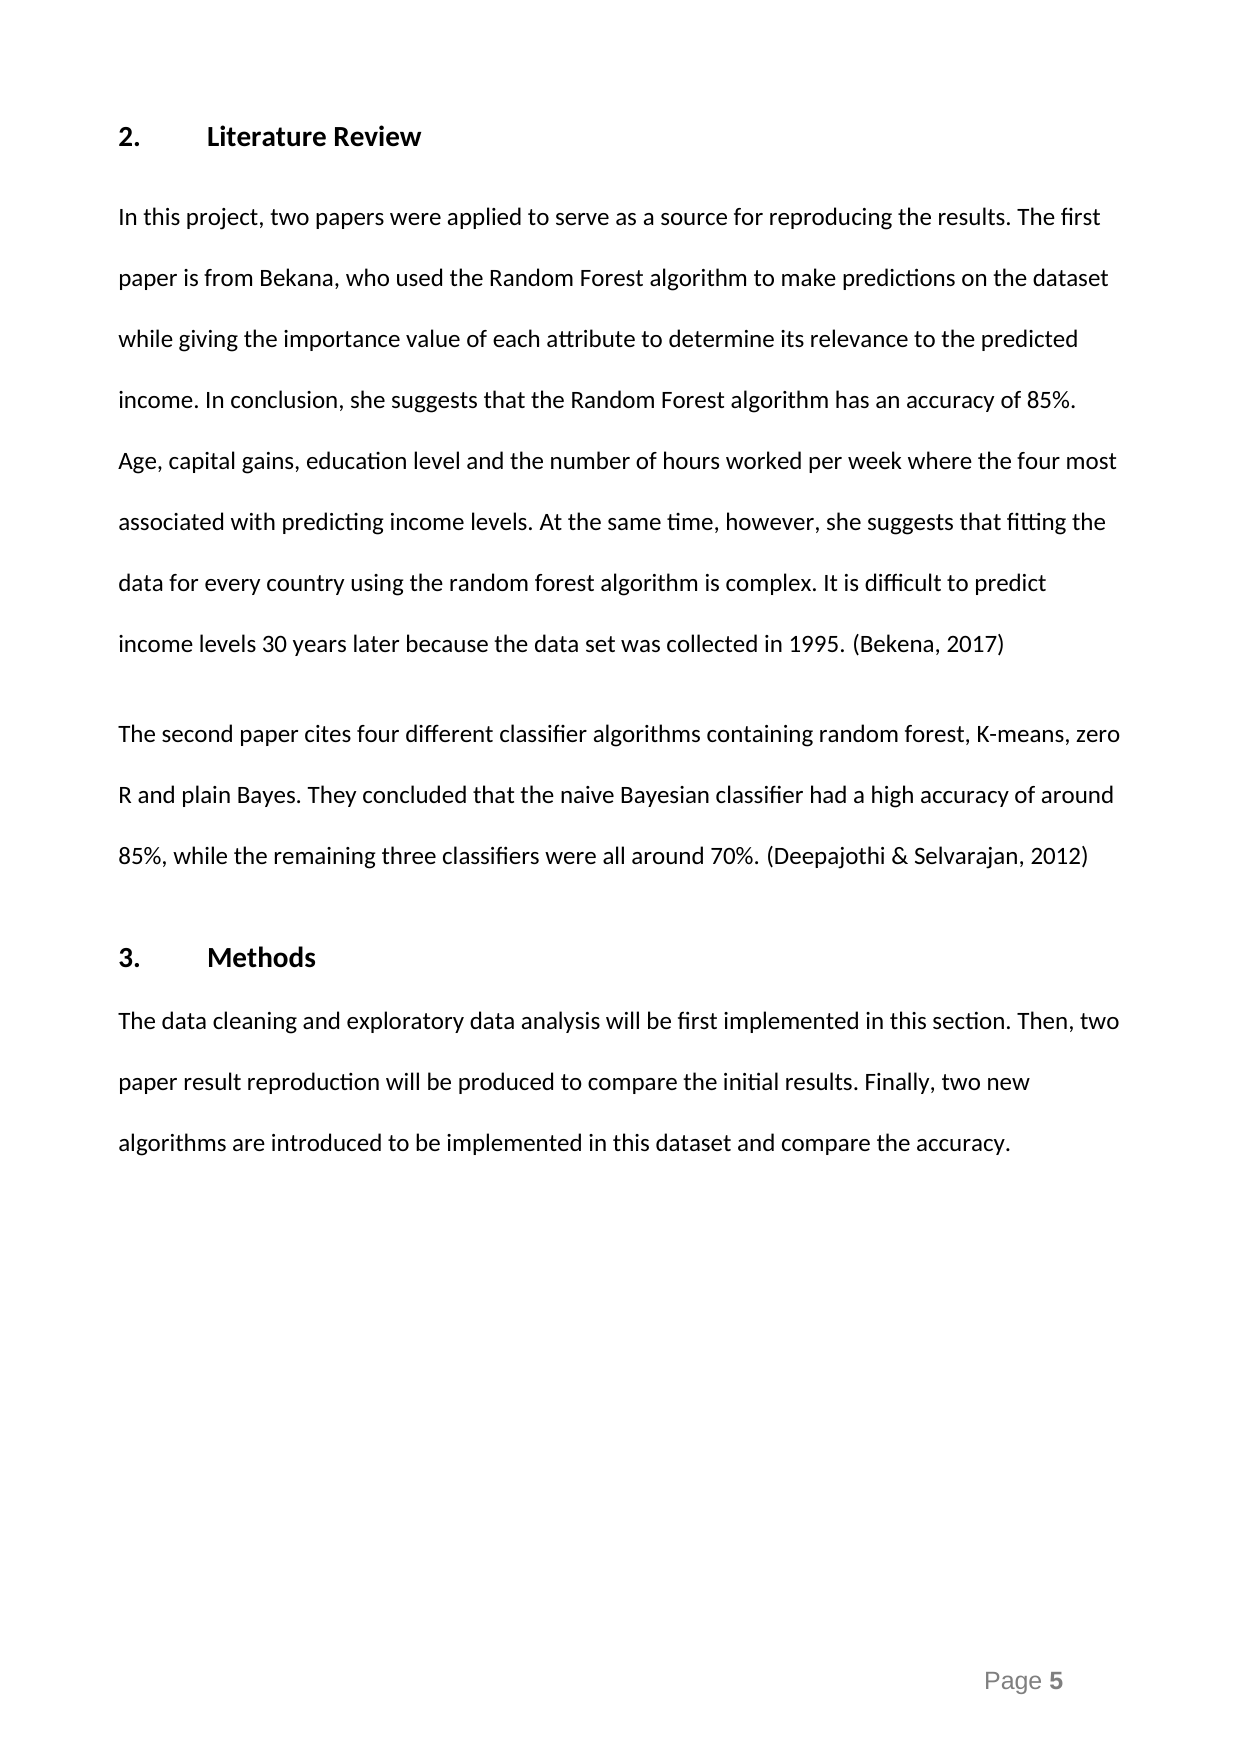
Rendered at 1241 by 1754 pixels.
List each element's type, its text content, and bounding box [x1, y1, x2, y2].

text The data cleaning and exploratory data analysis will be first implemented in this section. Then, two paper result reproduction will be produced to compare the initial results. Finally, two new algorithms are introduced to be implemented in this dataset and compare the accuracy. [118, 1005, 1122, 1157]
text The second paper cites four different classifier algorithms containing random forest, K-means, zero R and plain Bayes. They concluded that the naive Bayesian classifier had a high accuracy of around 85%, while the remaining three classifiers were all around 70%. (Deepajothi & Selvarajan, 2012) [118, 718, 1122, 871]
text In this project, two papers were applied to serve as a source for reproducing the results. The first paper is from Bekana, who used the Random Forest algorithm to make predictions on the dataset while giving the importance value of each attribute to determine its relevance to the predicted income. In conclusion, she suggests that the Random Forest algorithm has an accuracy of 85%. Age, capital gains, education level and the number of hours worked per week where the four most associated with predicting income levels. At the same time, however, she suggests that fitting the data for every country using the random forest algorithm is complex. It is difficult to predict income levels 30 years later because the data set was collected in 1995. (Bekena, 2017) [118, 201, 1122, 658]
subtitle Literature Review [118, 118, 1122, 154]
subtitle Methods [118, 939, 1122, 974]
